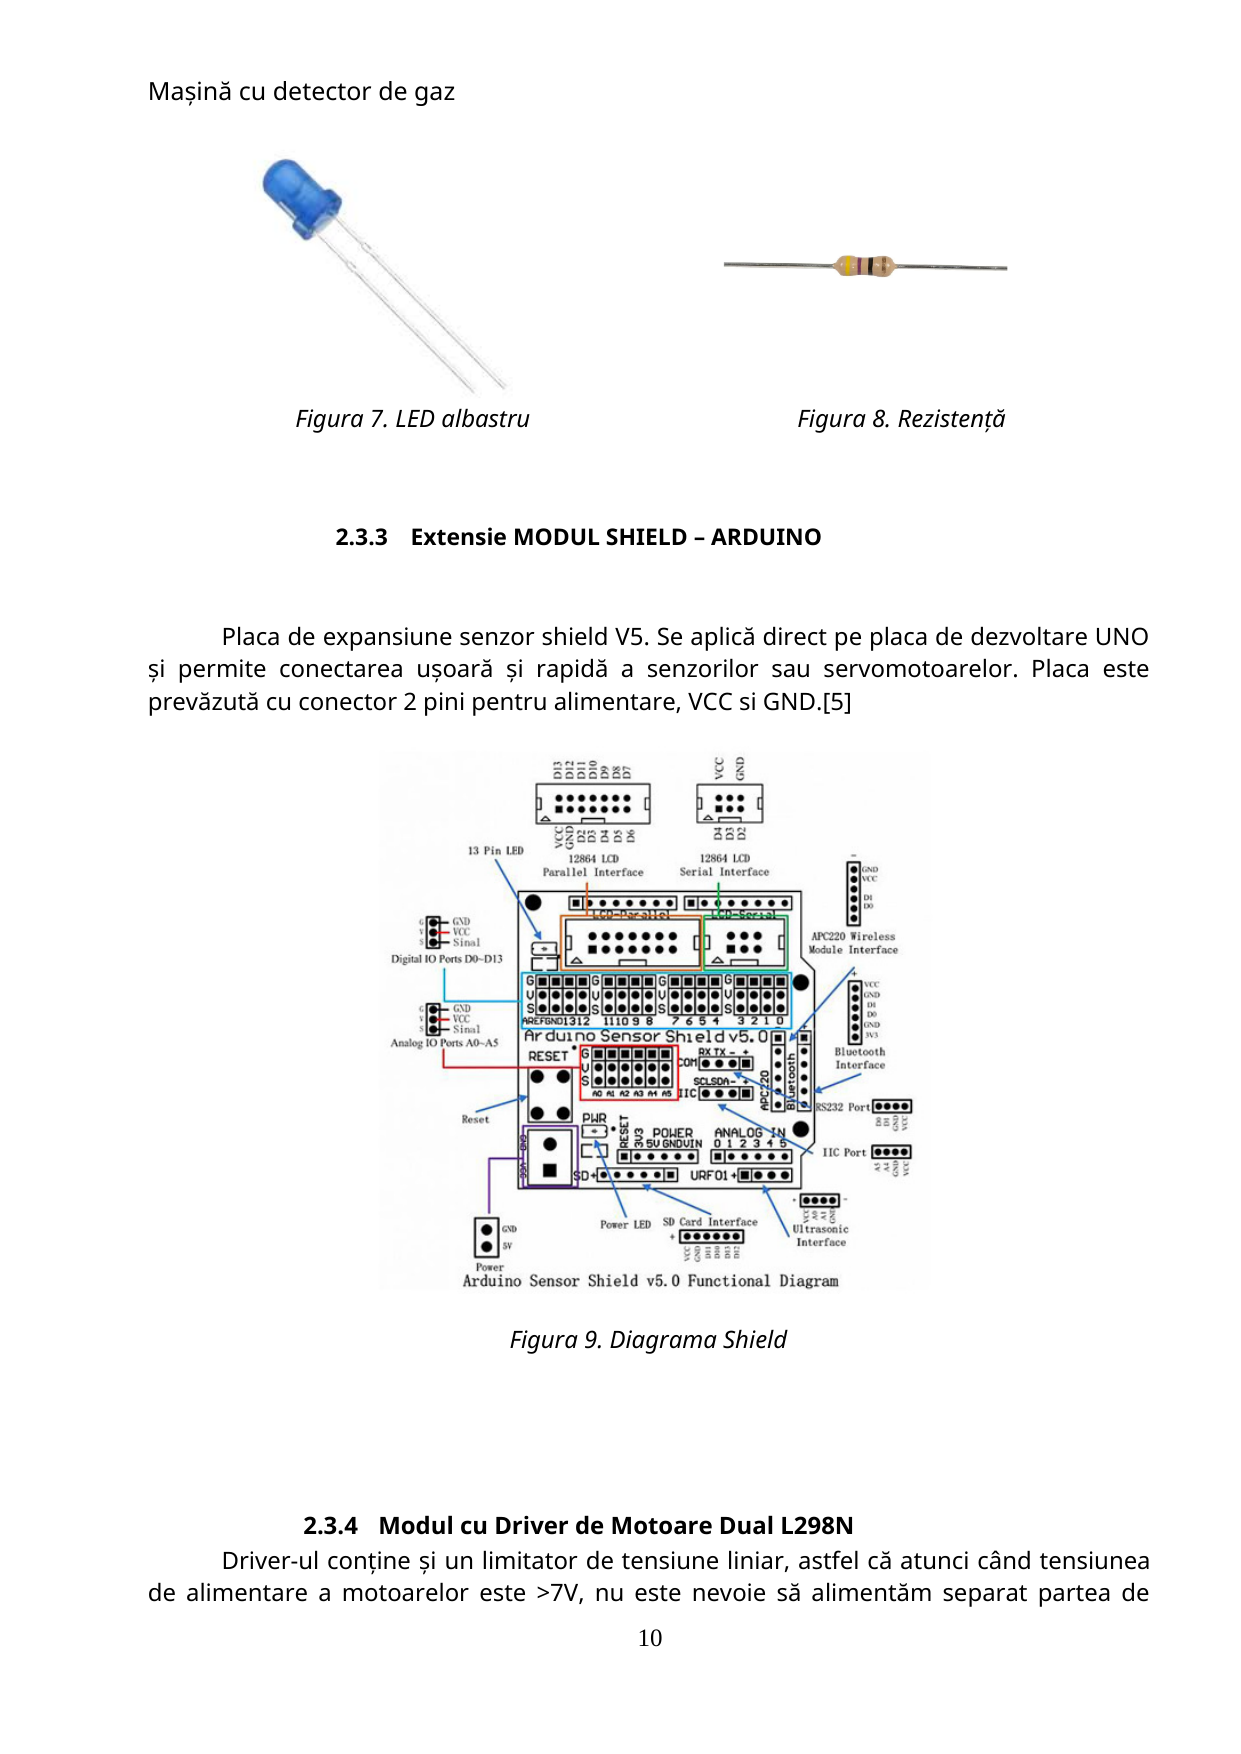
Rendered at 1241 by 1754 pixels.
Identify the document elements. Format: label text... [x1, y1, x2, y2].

text Figura 7. LED albastru Figura 8. Rezistență [148, 402, 1152, 434]
subtitle Extensie MODUL SHIELD – ARDUINO [6, 521, 1152, 552]
text Placa de expansiune senzor shield V5. Se aplică direct pe placa de dezvoltare UNO și permite conectarea ușoară și rapidă a senzorilor sau servomotoarelor. Placa este prevăzută cu conector 2 pini pentru alimentare, VCC si GND.[5] [148, 619, 1152, 717]
subtitle Modul cu Driver de Motoare Dual L298N [6, 1508, 1152, 1541]
text Figura 9. Diagrama Shield [148, 1323, 1152, 1356]
picture [233, 119, 531, 402]
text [148, 1544, 1152, 1609]
picture [284, 746, 1015, 1294]
picture [723, 118, 1008, 402]
